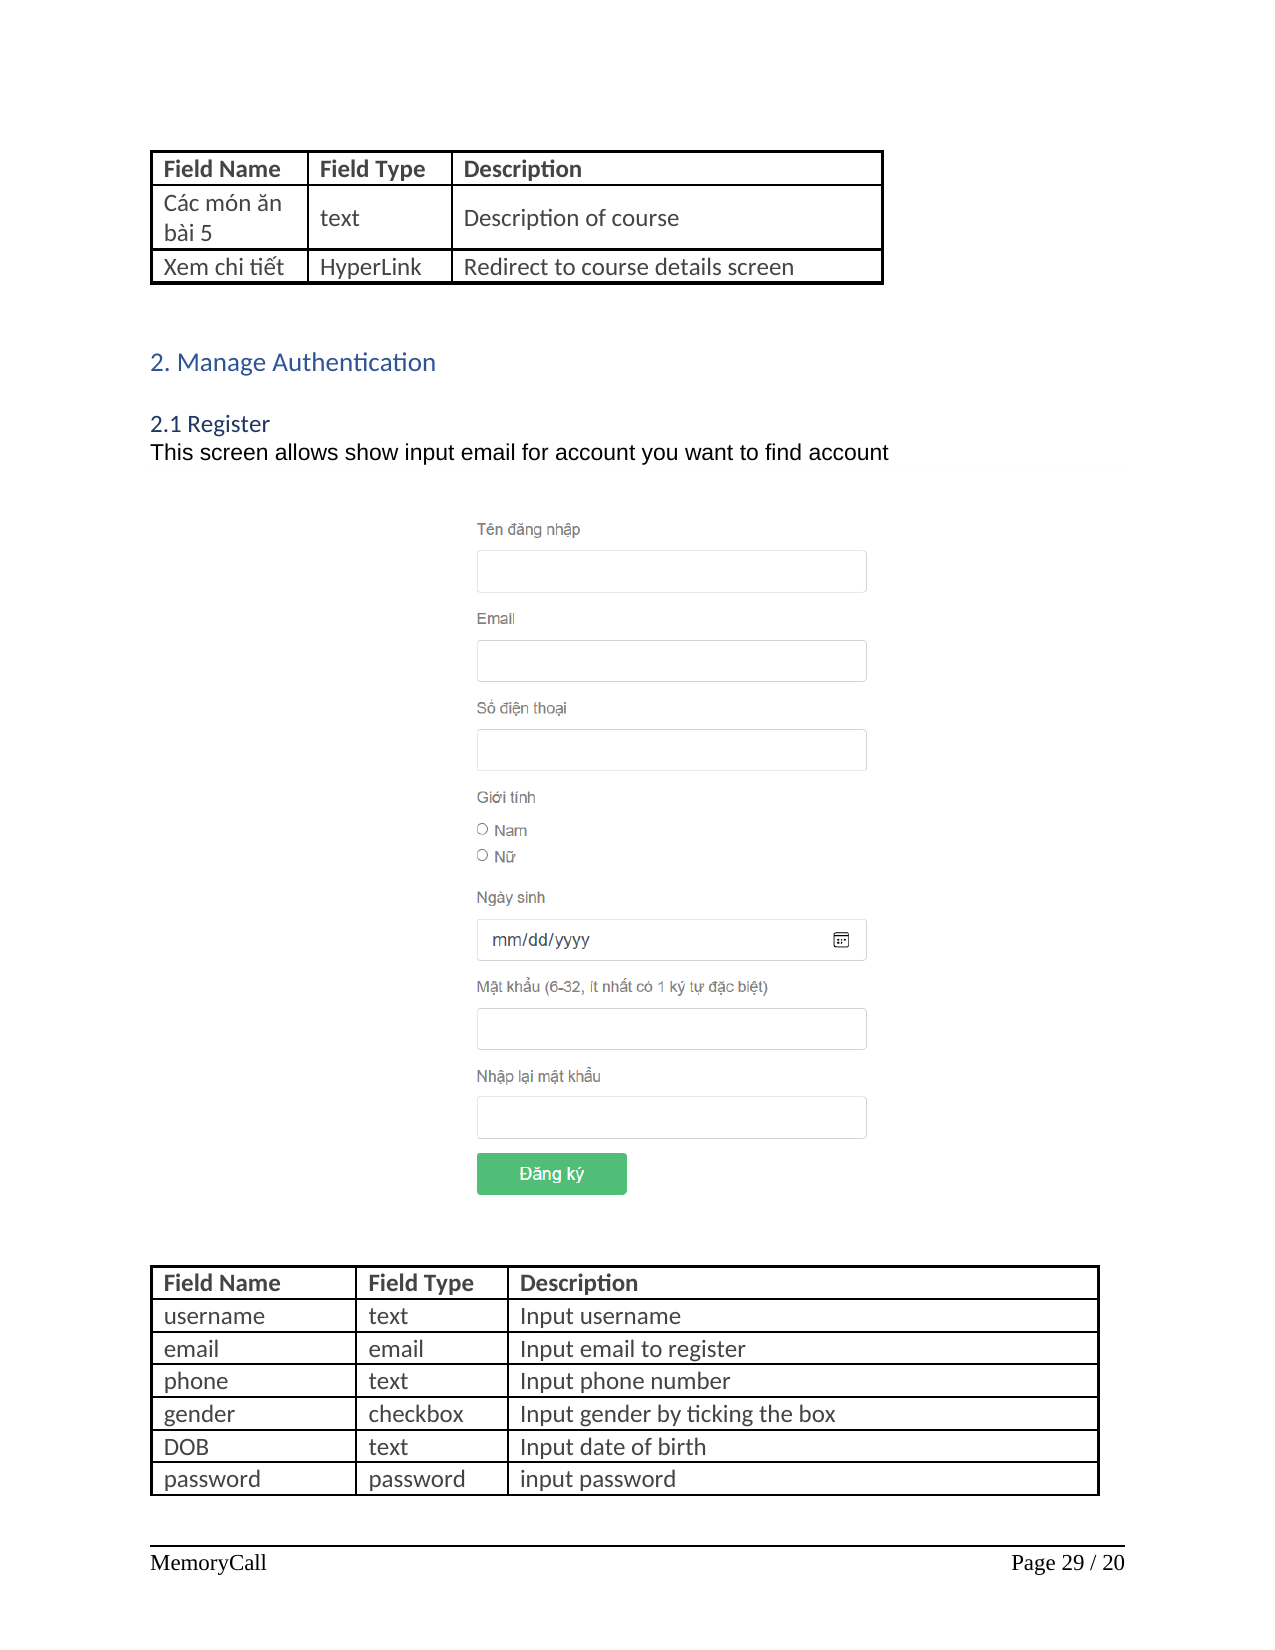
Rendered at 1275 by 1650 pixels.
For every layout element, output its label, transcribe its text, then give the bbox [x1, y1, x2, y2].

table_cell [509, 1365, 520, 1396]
text This screen allows show input email for account you want to find account [150, 439, 1125, 465]
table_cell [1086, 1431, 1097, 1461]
subtitle 2.1 Register [150, 408, 1125, 439]
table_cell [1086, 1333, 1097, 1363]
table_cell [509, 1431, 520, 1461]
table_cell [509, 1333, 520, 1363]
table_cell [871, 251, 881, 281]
table_cell Các món ăn bài 5 [153, 186, 307, 248]
picture [150, 465, 1125, 1239]
table_cell Description of course [453, 186, 881, 248]
table_cell text [309, 186, 451, 248]
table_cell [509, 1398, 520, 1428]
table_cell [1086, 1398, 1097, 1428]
subtitle 2. Manage Authentication [150, 345, 1125, 378]
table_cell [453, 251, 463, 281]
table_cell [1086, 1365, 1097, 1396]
